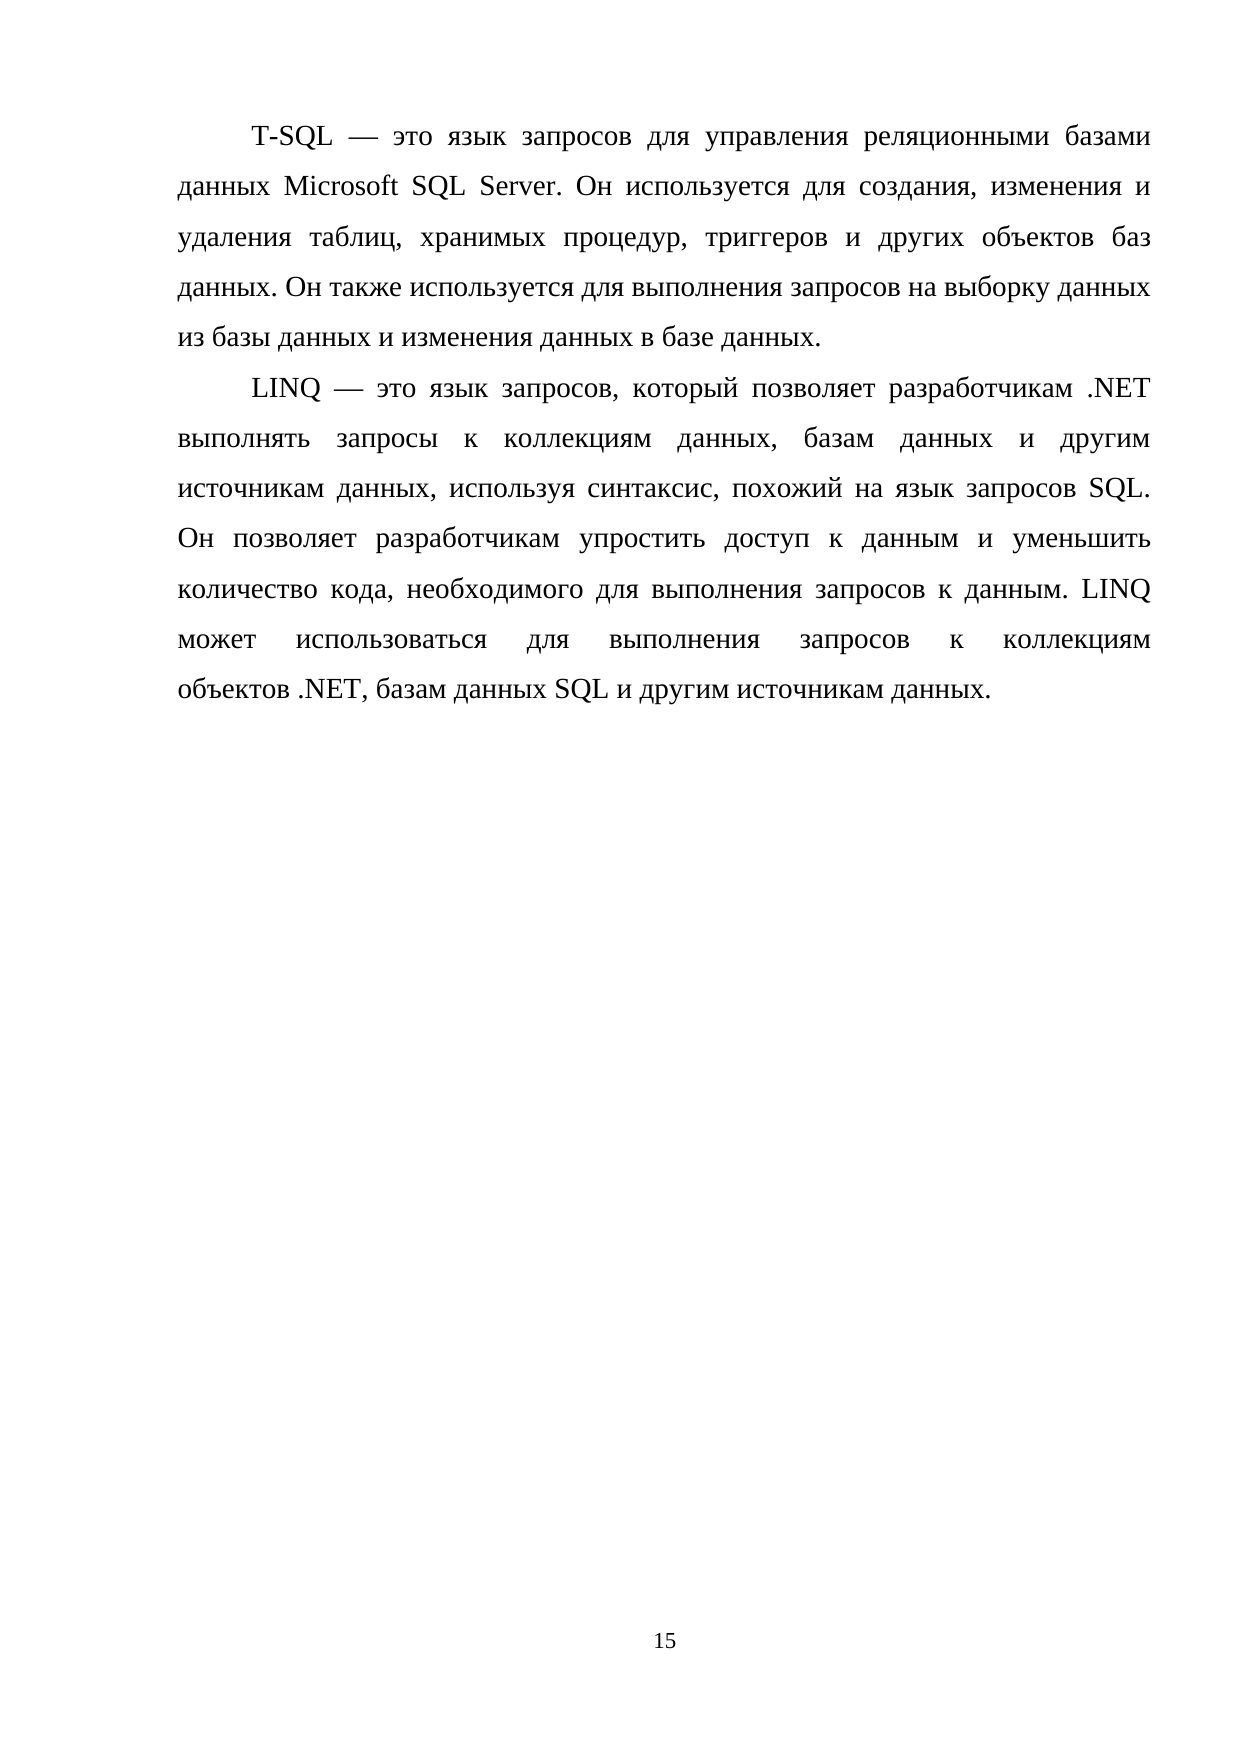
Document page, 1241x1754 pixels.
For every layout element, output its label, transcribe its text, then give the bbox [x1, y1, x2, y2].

text T-SQL — это язык запросов для управления реляционными базами данных Microsoft SQL Server. Он используется для создания, изменения и удаления таблиц, хранимых процедур, триггеров и других объектов баз данных. Он также используется для выполнения запросов на выборку данных из базы данных и изменения данных в базе данных. [177, 118, 1152, 353]
text LINQ — это язык запросов, который позволяет разработчикам .NET выполнять запросы к коллекциям данных, базам данных и другим источникам данных, используя синтаксис, похожий на язык запросов SQL. Он позволяет разработчикам упростить доступ к данным и уменьшить количество кода, необходимого для выполнения запросов к данным. LINQ может использоваться для выполнения запросов к коллекциям объектов .NET, базам данных SQL и другим источникам данных. [177, 370, 1152, 705]
